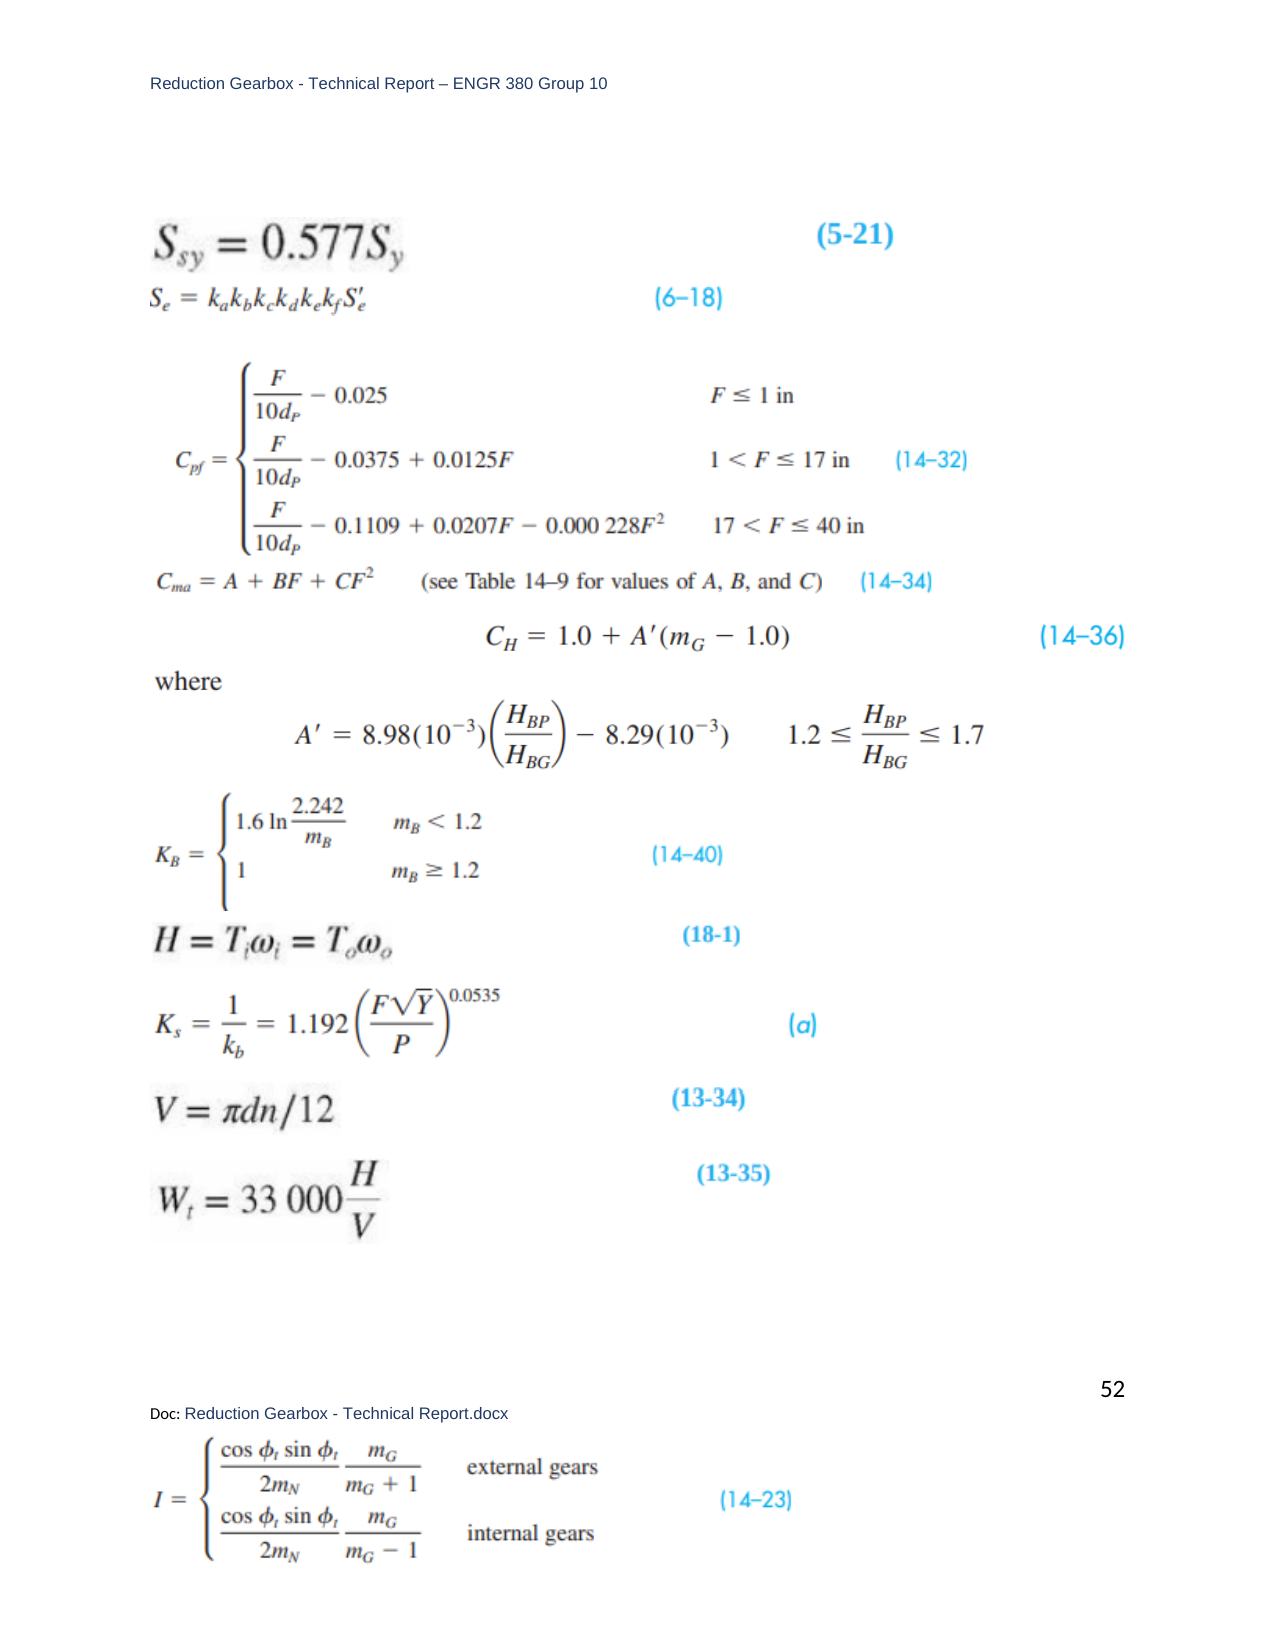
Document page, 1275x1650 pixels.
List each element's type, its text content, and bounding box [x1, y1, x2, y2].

picture [150, 353, 1125, 1244]
picture [150, 217, 901, 316]
subtitle Appendix C: Equations [150, 150, 1125, 614]
subtitle Appendix C: Equations [735, 783, 1125, 1067]
picture [150, 1427, 802, 1577]
